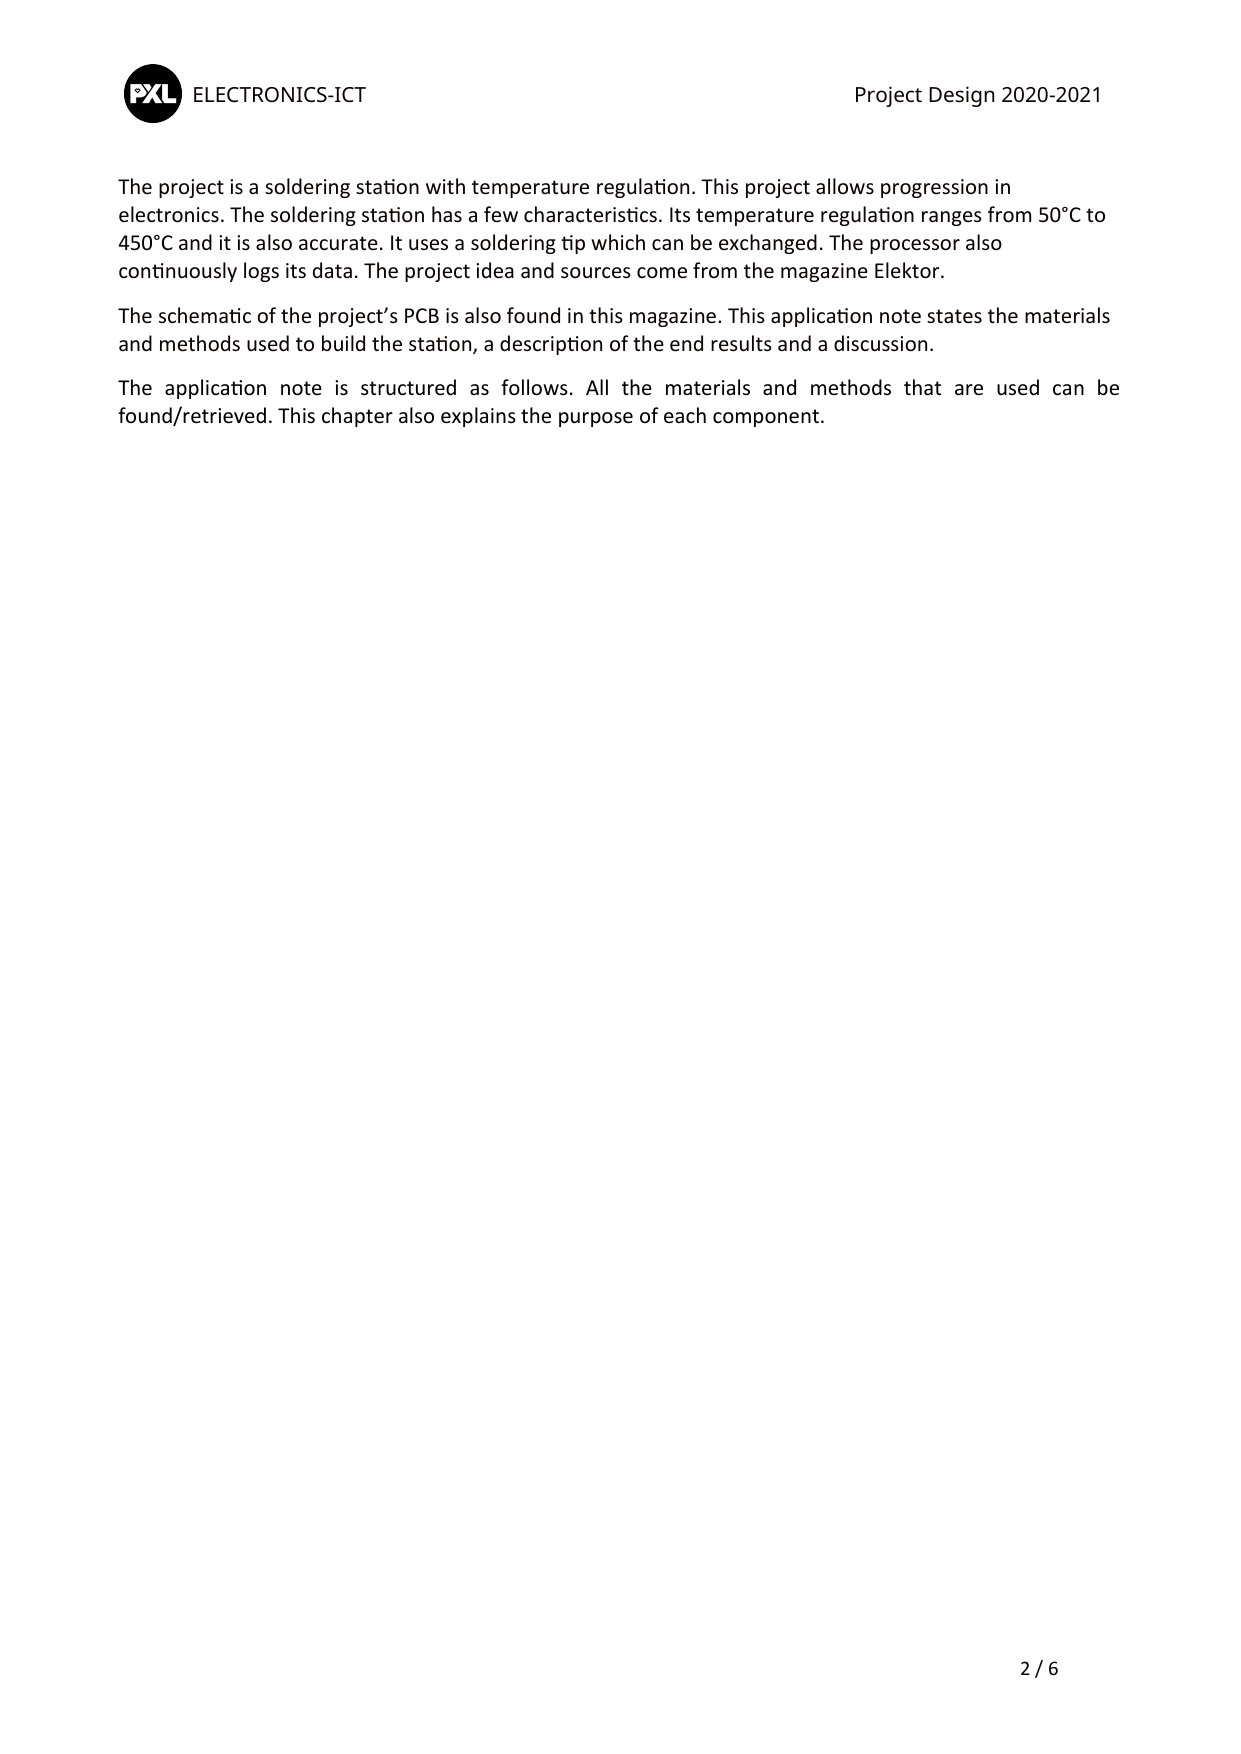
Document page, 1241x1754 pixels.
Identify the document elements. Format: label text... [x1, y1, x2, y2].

picture [118, 59, 188, 129]
text The application note is structured as follows. All the materials and methods that are used can be found/retrieved. This chapter also explains the purpose of each component. [118, 373, 1122, 429]
text The schematic of the project’s PCB is also found in this magazine. This application note states the materials and methods used to build the station, a description of the end results and a discussion. [118, 301, 1122, 357]
text The project is a soldering station with temperature regulation. This project allows progression in electronics. The soldering station has a few characteristics. Its temperature regulation ranges from 50°C to 450°C and it is also accurate. It uses a soldering tip which can be exchanged. The processor also continuously logs its data. The project idea and sources come from the magazine Elektor. [118, 172, 1122, 284]
